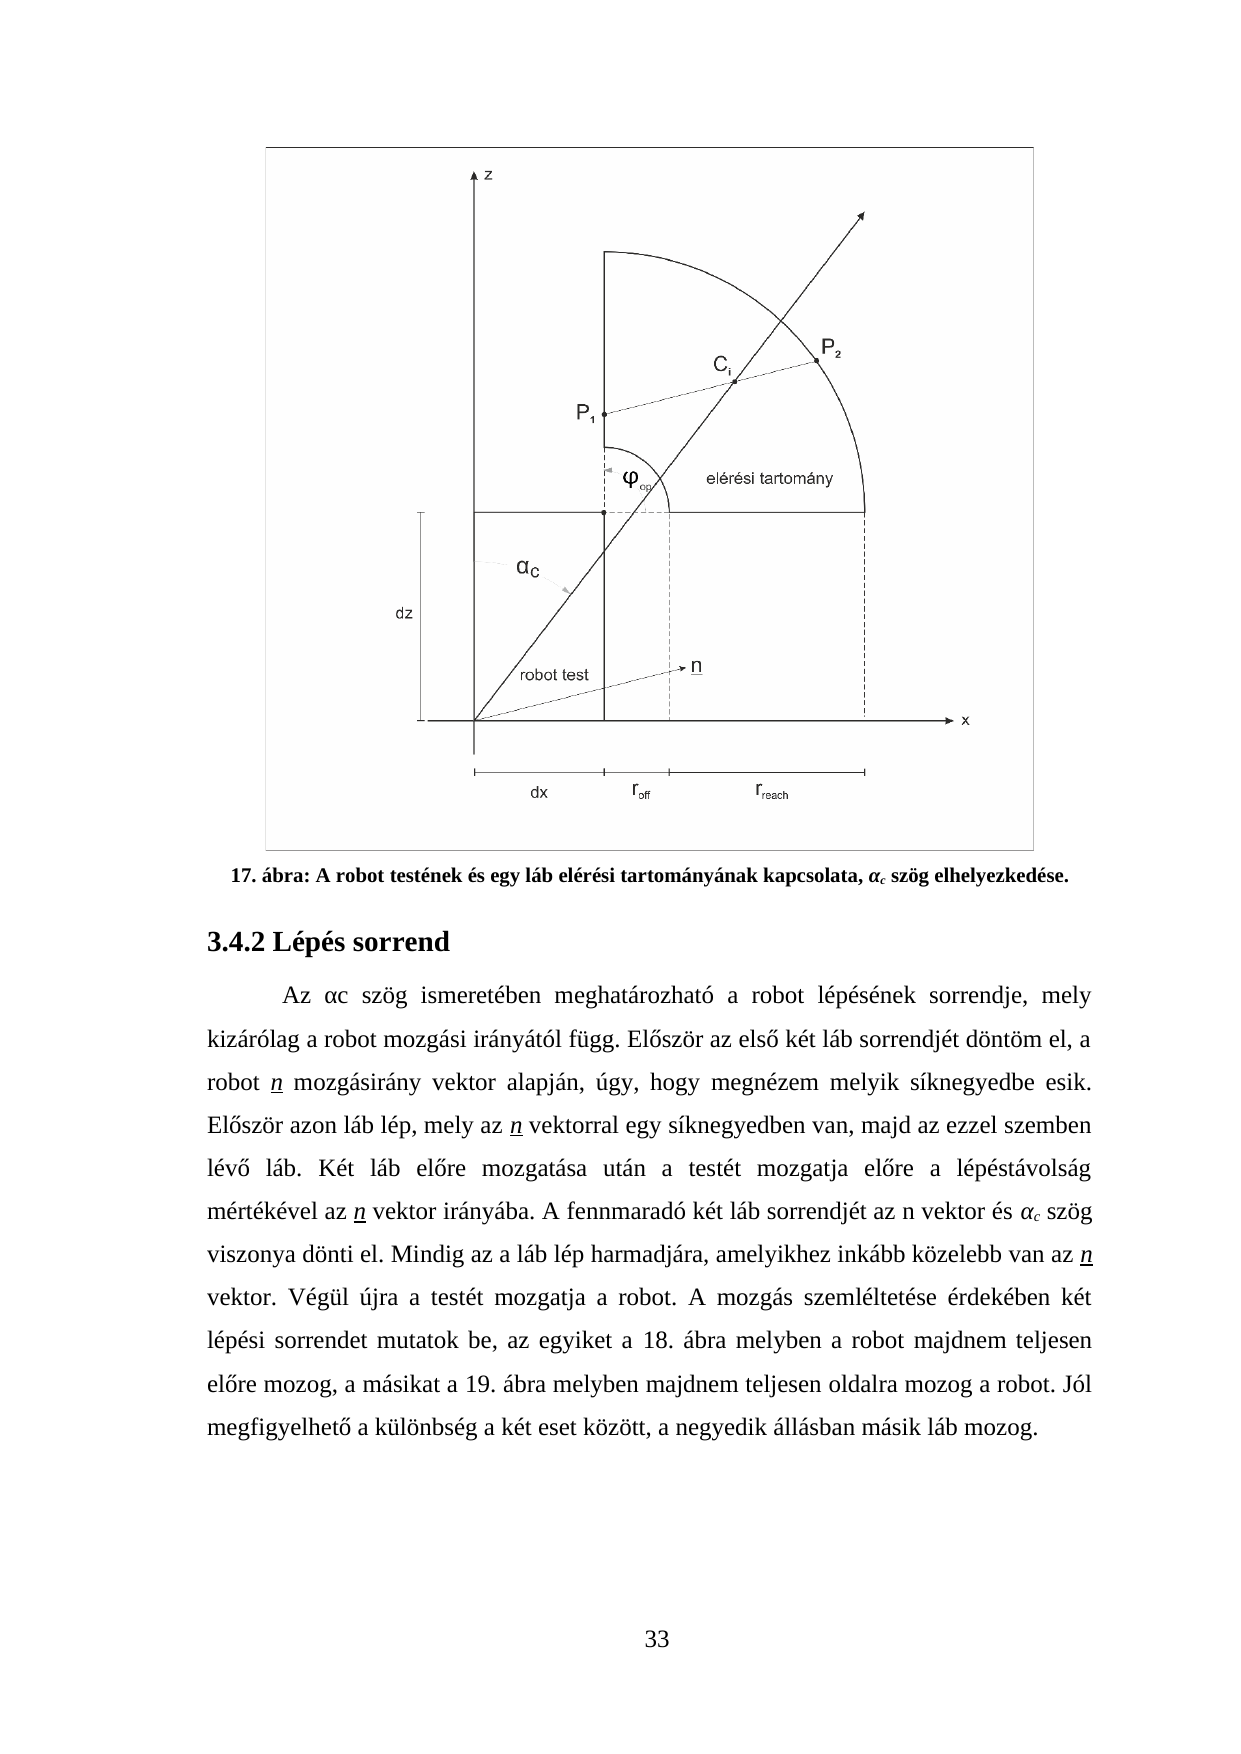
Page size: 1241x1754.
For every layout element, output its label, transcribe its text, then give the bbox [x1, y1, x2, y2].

subtitle Lépés sorrend [207, 924, 1092, 957]
picture [265, 147, 1034, 851]
text Az αc szög ismeretében meghatározható a robot lépésének sorrendje, mely kizárólag a robot mozgási irányától függ. Először az első két láb sorrendjét döntöm el, a robot n mozgásirány vektor alapján, úgy, hogy megnézem melyik síknegyedbe esik. Először azon láb lép, mely az n vektorral egy síknegyedben van, majd az ezzel szemben lévő láb. Két láb előre mozgatása után a testét mozgatja előre a lépéstávolság mértékével az n vektor irányába. A fennmaradó két láb sorrendjét az n vektor és αc szög viszonya dönti el. Mindig az a láb lép harmadjára, amelyikhez inkább közelebb van az n vektor. Végül újra a testét mozgatja a robot. A mozgás szemléltetése érdekében két lépési sorrendet mutatok be, az egyiket a 18. ábra melyben a robot majdnem teljesen előre mozog, a másikat a 19. ábra melyben majdnem teljesen oldalra mozog a robot. Jól megfigyelhető a különbség a két eset között, a negyedik állásban másik láb mozog. [207, 981, 1092, 1441]
text 17. ábra: A robot testének és egy láb elérési tartományának kapcsolata, αc szög elhelyezkedése. [207, 863, 1092, 887]
